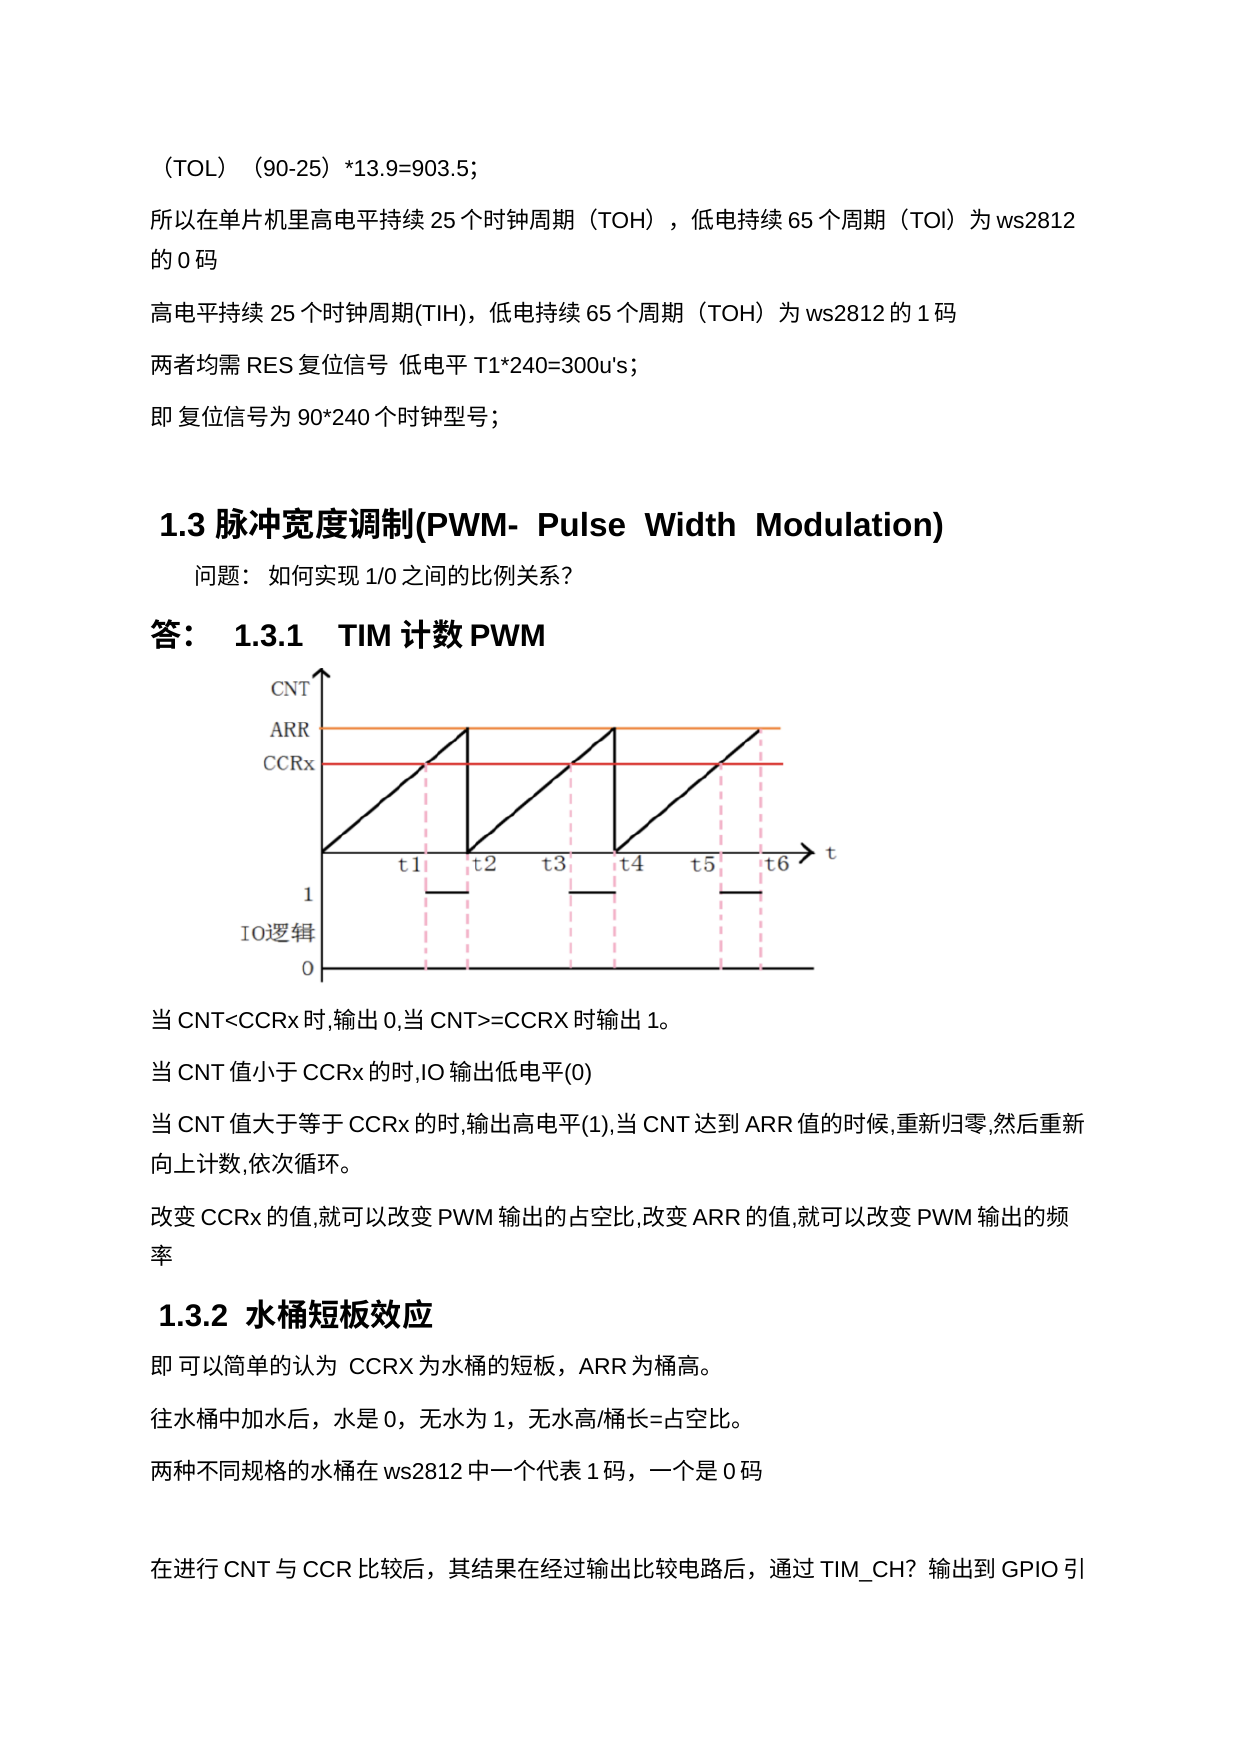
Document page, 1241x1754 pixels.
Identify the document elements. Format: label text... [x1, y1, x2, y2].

text 当CNT<CCRx时,输出0,当CNT>=CCRX时输出1。 [150, 1002, 1090, 1035]
text （TOL）（90-25）*13.9=903.5； [150, 150, 1090, 183]
text 问题： 如何实现1/0之间的比例关系？ [150, 558, 1090, 591]
picture [188, 668, 1052, 984]
text 当CNT值大于等于CCRx的时,输出高电平(1),当CNT达到ARR值的时候,重新归零,然后重新向上计数,依次循环。 [150, 1106, 1090, 1179]
text 两者均需RES复位信号 低电平 T1*240=300u's； [150, 347, 1090, 380]
text 即 复位信号为90*240个时钟型号； [150, 399, 1090, 432]
text 高电平持续 25个时钟周期(TIH)，低电持续65个周期（TOH）为ws2812的1码 [150, 294, 1090, 328]
text 所以在单片机里高电平持续 25个时钟周期（TOH），低电持续65个周期（TOl）为ws2812的0码 [150, 202, 1090, 275]
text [150, 1551, 1090, 1584]
text 往水桶中加水后，水是0，无水为1，无水高/桶长=占空比。 [150, 1400, 1090, 1434]
text 当CNT值小于CCRx的时,IO输出低电平(0) [150, 1054, 1090, 1087]
text 即 可以简单的认为 CCRX为水桶的短板，ARR为桶高。 [150, 1348, 1090, 1381]
text 两种不同规格的水桶在ws2812中一个代表1码，一个是0码 [150, 1453, 1090, 1486]
text 改变CCRx的值,就可以改变PWM输出的占空比,改变ARR的值,就可以改变PWM输出的频率 [150, 1198, 1090, 1271]
